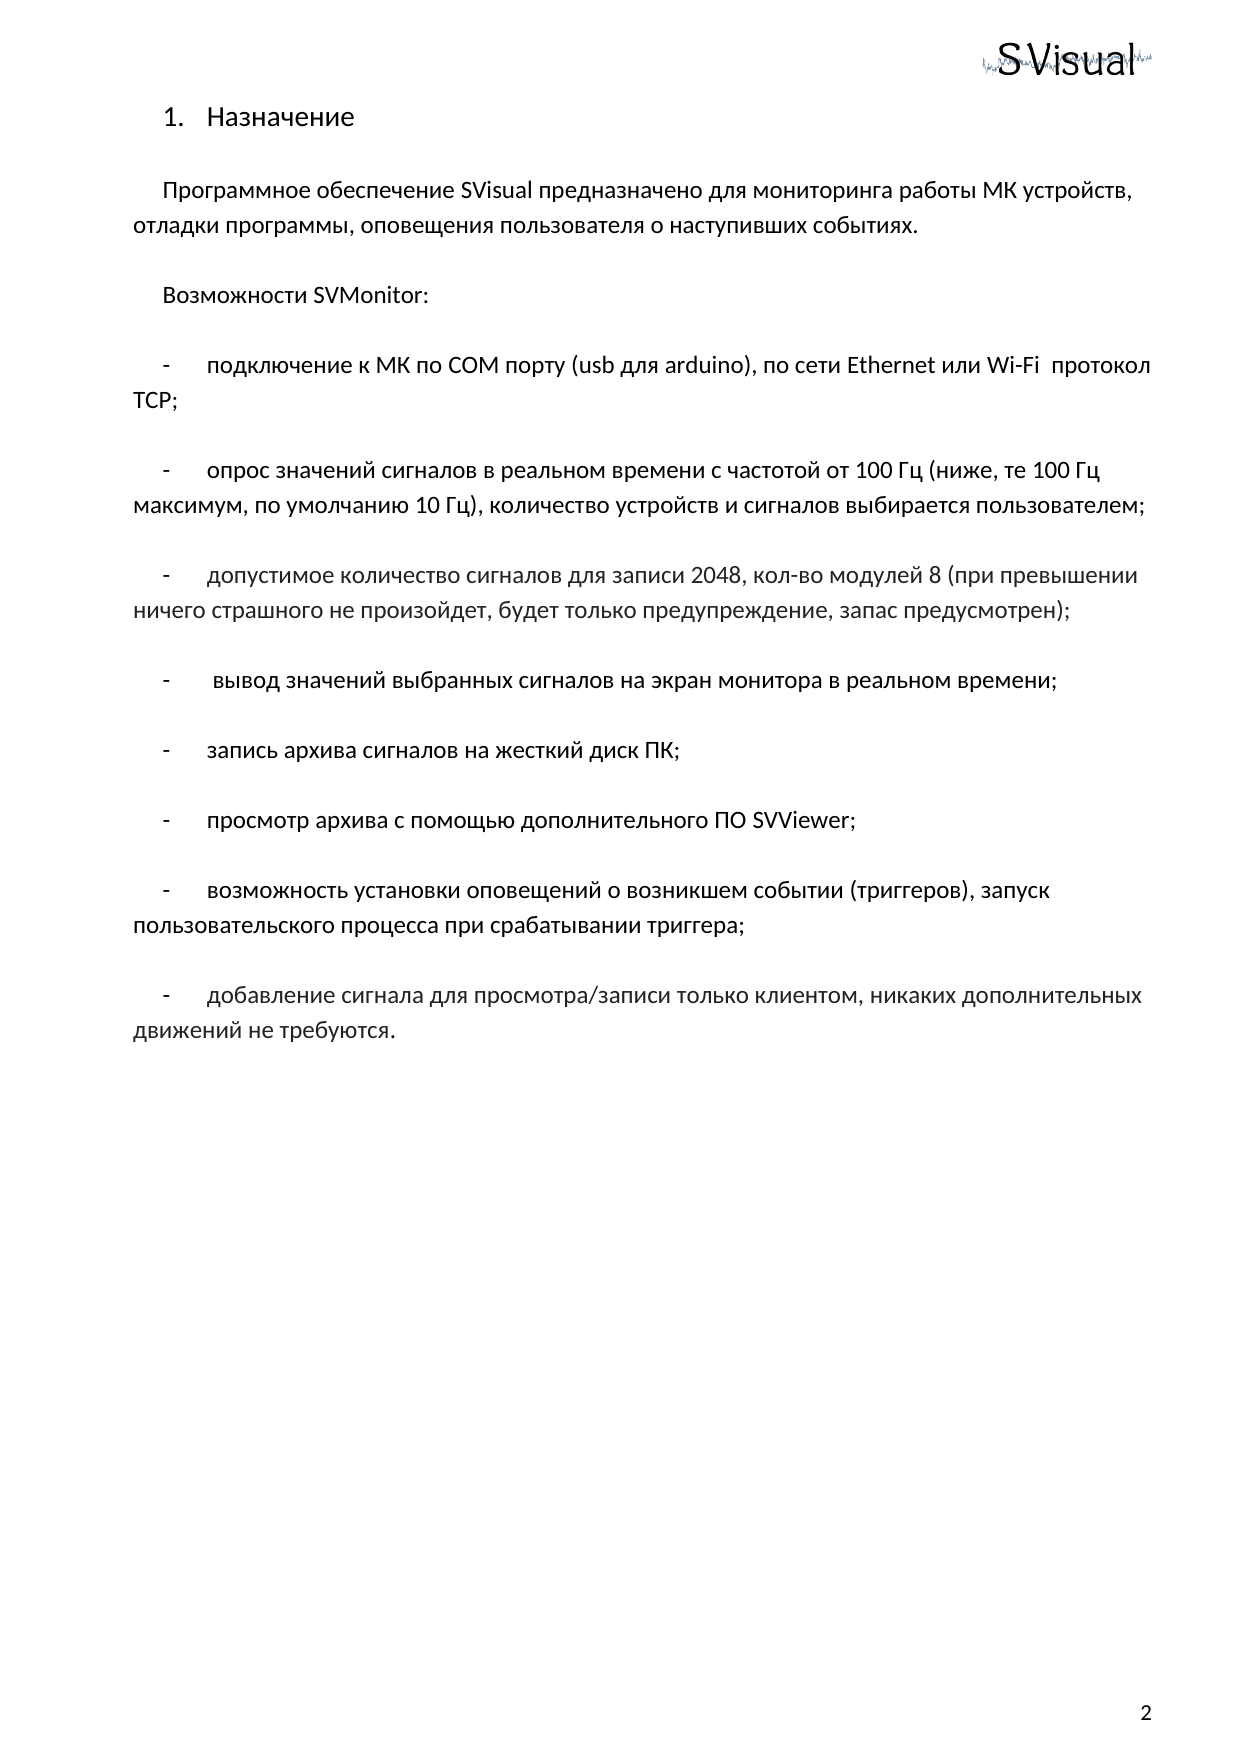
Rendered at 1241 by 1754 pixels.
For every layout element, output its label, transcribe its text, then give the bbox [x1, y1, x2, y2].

list запись архива сигналов на жесткий диск ПК; [133, 734, 1152, 765]
list подключение к МК по COM порту (usb для arduino), по сети Ethernet или Wi-Fi протокол TCP; [133, 349, 1152, 415]
list Назначение [133, 98, 1152, 134]
list опрос значений сигналов в реальном времени с частотой от 100 Гц (ниже, те 100 Гц максимум, по умолчанию 10 Гц), количество устройств и сигналов выбирается пользователем; [133, 454, 1152, 520]
picture [982, 29, 1152, 87]
list возможность установки оповещений о возникшем событии (триггеров), запуск пользовательского процесса при срабатывании триггера; [133, 874, 1152, 940]
list допустимое количество сигналов для записи 2048, кол-во модулей 8 (при превышении ничего страшного не произойдет, будет только предупреждение, запас предусмотрен); [133, 559, 1152, 625]
list просмотр архива с помощью дополнительного ПО SVViewer; [133, 804, 1152, 835]
list Программное обеспечение SVisual предназначено для мониторинга работы МК устройств, отладки программы, оповещения пользователя о наступивших событиях. [133, 174, 1152, 240]
list Возможности SVMonitor: [133, 279, 1152, 310]
list вывод значений выбранных сигналов на экран монитора в реальном времени; [133, 664, 1152, 695]
list добавление сигнала для просмотра/записи только клиентом, никаких дополнительных движений не требуются. [133, 979, 1152, 1045]
